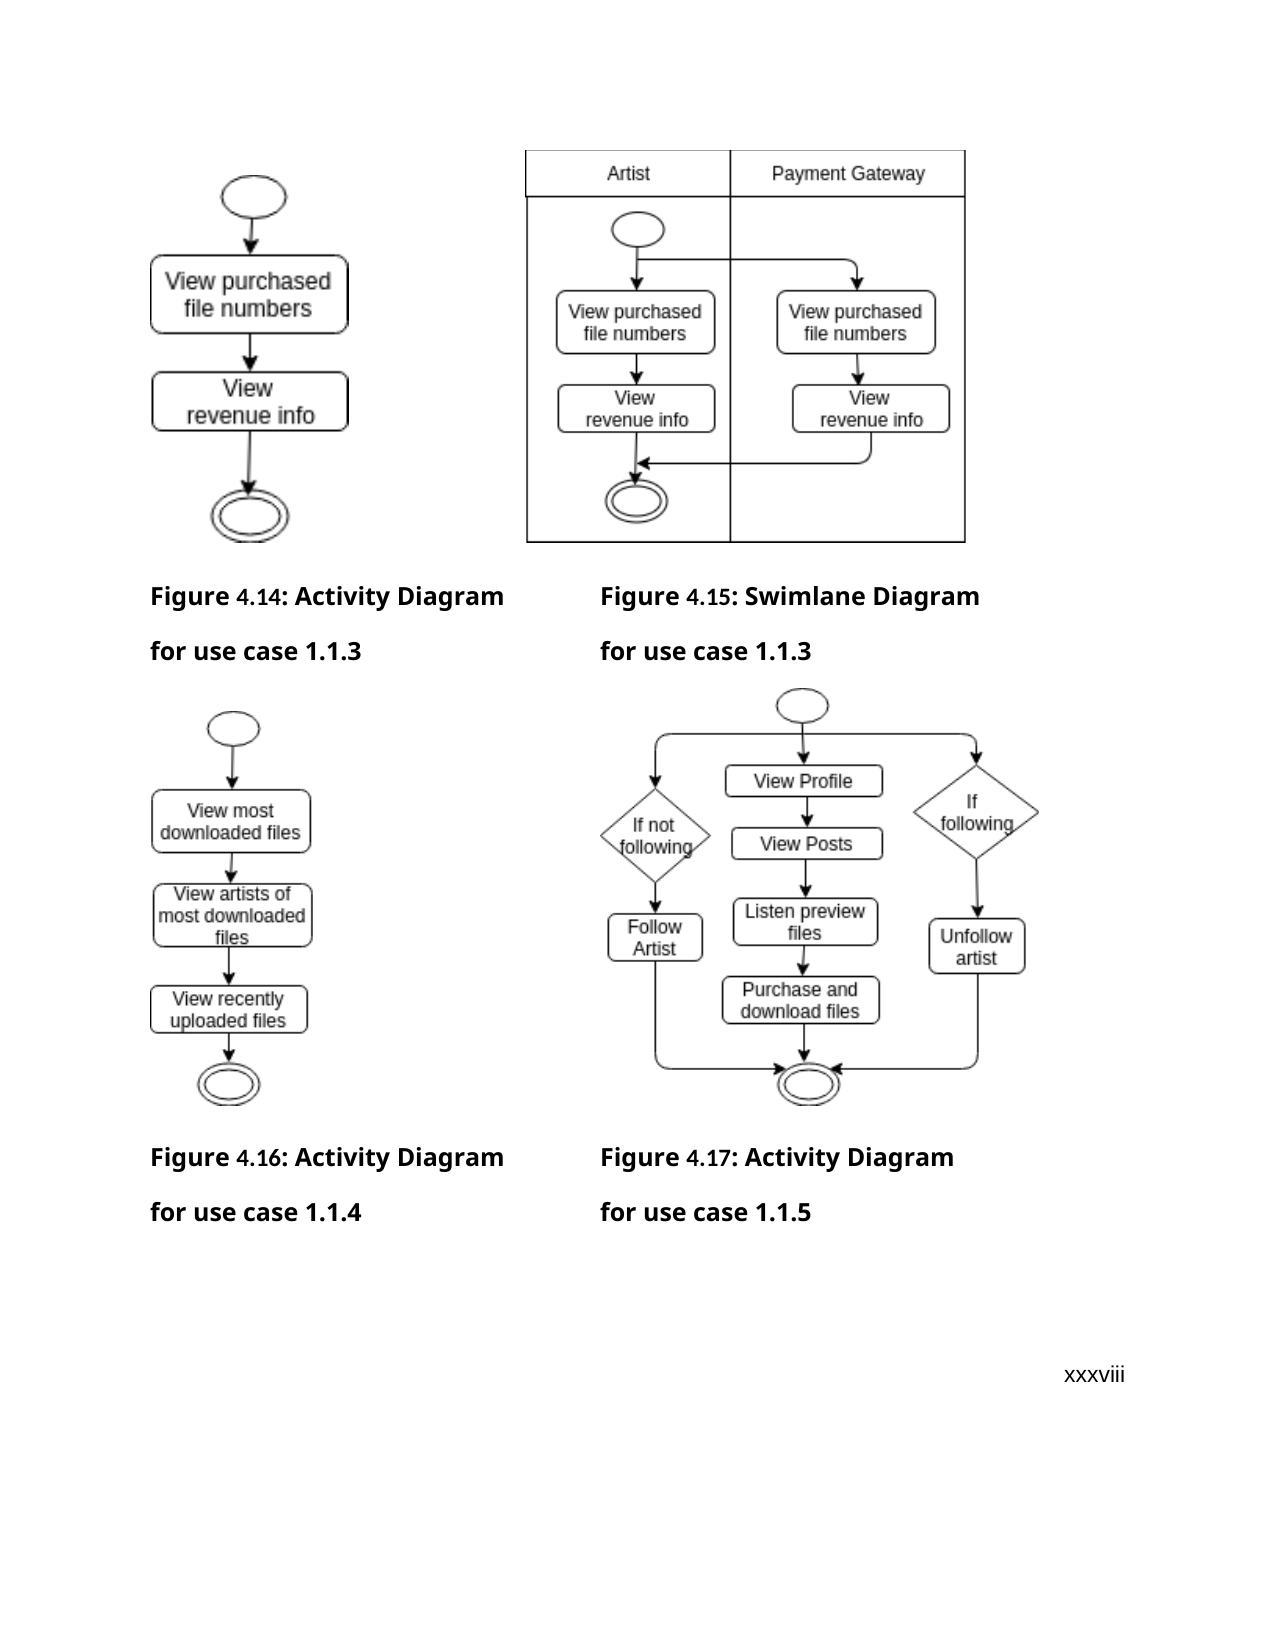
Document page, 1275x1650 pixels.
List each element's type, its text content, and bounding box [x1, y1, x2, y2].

subtitle Figure 4.16: Activity Diagram Figure 4.17: Activity Diagram [150, 1139, 1125, 1174]
picture [150, 175, 349, 543]
subtitle Figure 4.14: Activity Diagram Figure 4.15: Swimlane Diagram [150, 579, 1125, 613]
subtitle for use case 1.1.3 for use case 1.1.3 [150, 633, 1125, 668]
subtitle for use case 1.1.4 for use case 1.1.5 [150, 1194, 1125, 1228]
picture [525, 150, 966, 543]
picture [150, 711, 313, 1106]
